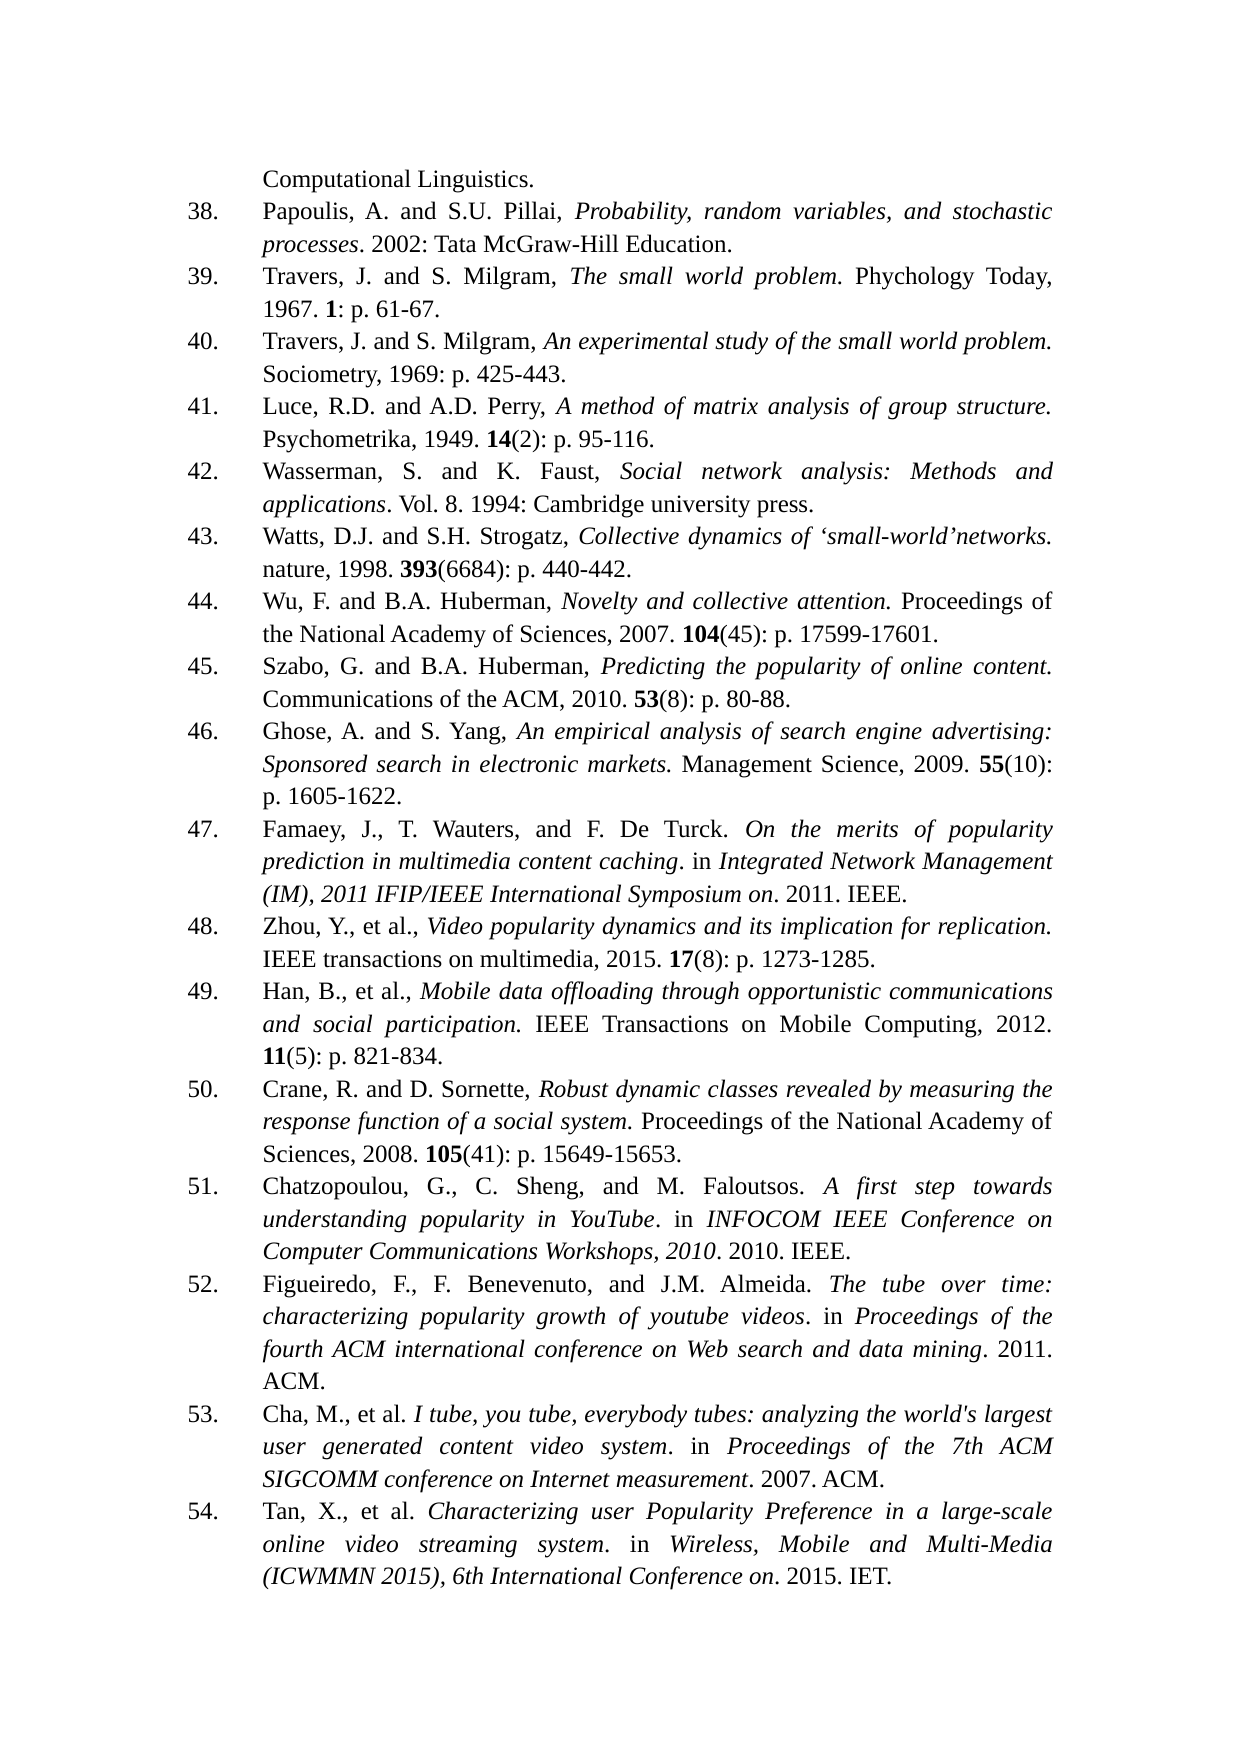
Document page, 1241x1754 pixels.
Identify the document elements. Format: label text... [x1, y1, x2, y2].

text 50. Crane, R. and D. Sornette, Robust dynamic classes revealed by measuring the response function of a social system. Proceedings of the National Academy of Sciences, 2008. 105(41): p. 15649-15653. [187, 1072, 1053, 1169]
text 41. Luce, R.D. and A.D. Perry, A method of matrix analysis of group structure. Psychometrika, 1949. 14(2): p. 95-116. [187, 389, 1053, 454]
text 51. Chatzopoulou, G., C. Sheng, and M. Faloutsos. A first step towards understanding popularity in YouTube. in INFOCOM IEEE Conference on Computer Communications Workshops, 2010. 2010. IEEE. [187, 1169, 1053, 1267]
text 38. Papoulis, A. and S.U. Pillai, Probability, random variables, and stochastic processes. 2002: Tata McGraw-Hill Education. [187, 194, 1053, 259]
text 53. Cha, M., et al. I tube, you tube, everybody tubes: analyzing the world's largest user generated content video system. in Proceedings of the 7th ACM SIGCOMM conference on Internet measurement. 2007. ACM. [187, 1397, 1053, 1494]
text 52. Figueiredo, F., F. Benevenuto, and J.M. Almeida. The tube over time: characterizing popularity growth of youtube videos. in Proceedings of the fourth ACM international conference on Web search and data mining. 2011. ACM. [187, 1267, 1053, 1397]
text 45. Szabo, G. and B.A. Huberman, Predicting the popularity of online content. Communications of the ACM, 2010. 53(8): p. 80-88. [187, 649, 1053, 714]
text 46. Ghose, A. and S. Yang, An empirical analysis of search engine advertising: Sponsored search in electronic markets. Management Science, 2009. 55(10): p. 1605-1622. [187, 714, 1053, 812]
text 40. Travers, J. and S. Milgram, An experimental study of the small world problem. Sociometry, 1969: p. 425-443. [187, 324, 1053, 389]
text 54. Tan, X., et al. Characterizing user Popularity Preference in a large-scale online video streaming system. in Wireless, Mobile and Multi-Media (ICWMMN 2015), 6th International Conference on. 2015. IET. [187, 1494, 1053, 1592]
text 43. Watts, D.J. and S.H. Strogatz, Collective dynamics of ‘small-world’networks. nature, 1998. 393(6684): p. 440-442. [187, 519, 1053, 584]
text 48. Zhou, Y., et al., Video popularity dynamics and its implication for replication. IEEE transactions on multimedia, 2015. 17(8): p. 1273-1285. [187, 909, 1053, 974]
text 39. Travers, J. and S. Milgram, The small world problem. Phychology Today, 1967. 1: p. 61-67. [187, 259, 1053, 324]
text 44. Wu, F. and B.A. Huberman, Novelty and collective attention. Proceedings of the National Academy of Sciences, 2007. 104(45): p. 17599-17601. [187, 584, 1053, 649]
text 42. Wasserman, S. and K. Faust, Social network analysis: Methods and applications. Vol. 8. 1994: Cambridge university press. [187, 454, 1053, 519]
text 47. Famaey, J., T. Wauters, and F. De Turck. On the merits of popularity prediction in multimedia content caching. in Integrated Network Management (IM), 2011 IFIP/IEEE International Symposium on. 2011. IEEE. [187, 812, 1053, 909]
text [187, 162, 1053, 194]
text 49. Han, B., et al., Mobile data offloading through opportunistic communications and social participation. IEEE Transactions on Mobile Computing, 2012. 11(5): p. 821-834. [187, 974, 1053, 1072]
